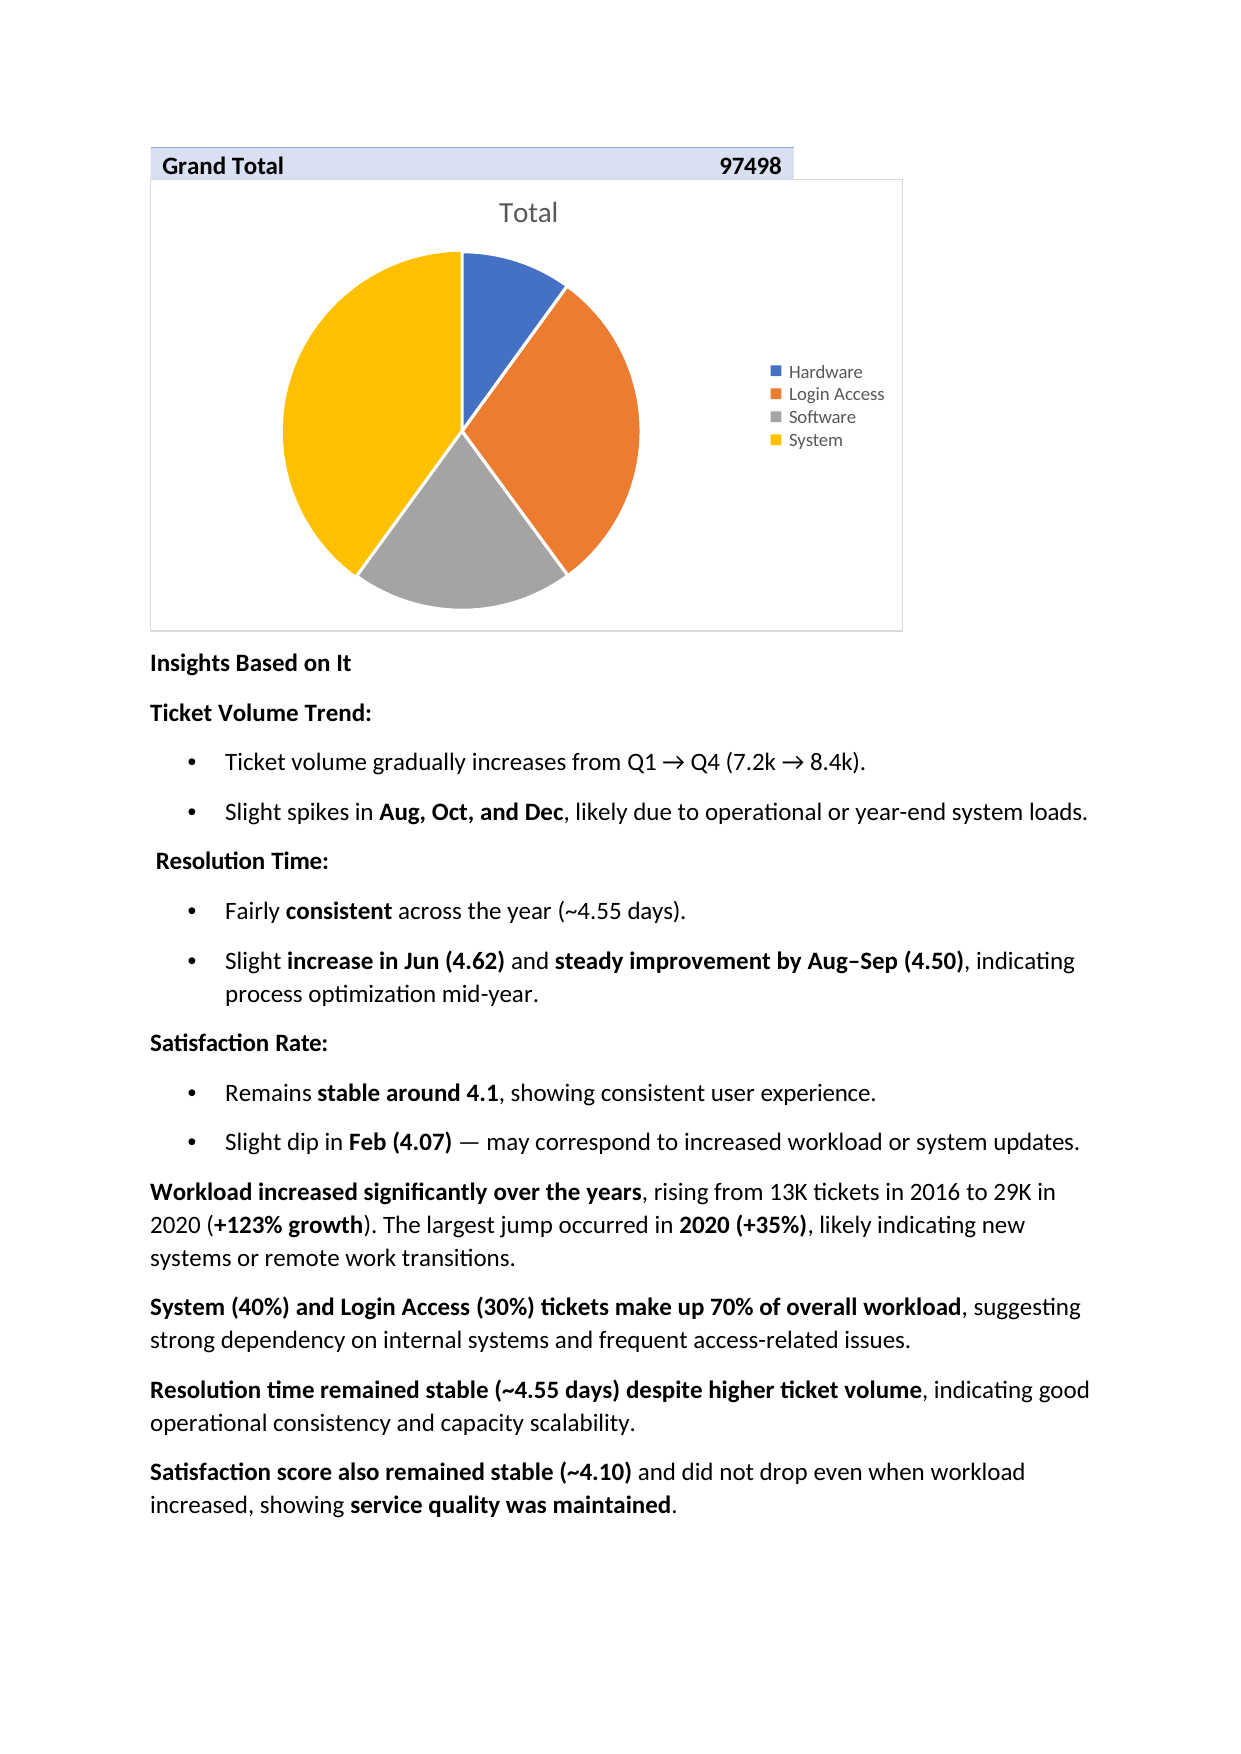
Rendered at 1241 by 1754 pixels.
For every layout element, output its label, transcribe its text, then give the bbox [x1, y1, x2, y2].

subtitle Insights Based on It Ticket Volume Trend: [150, 647, 411, 727]
subtitle Resolution Time: [156, 846, 1240, 876]
list Ticket volume gradually increases from Q1 → Q4 (7.2k → 8.4k). [187, 747, 1240, 777]
list Slight increase in Jun (4.62) and steady improvement by Aug–Sep (4.50), indicating process optimization mid-year. [187, 945, 1075, 1008]
list Remains stable around 4.1, showing consistent user experience. [187, 1077, 1240, 1107]
list Fairly consistent across the year (~4.55 days). [187, 895, 1240, 926]
text Resolution time remained stable (~4.55 days) despite higher ticket volume, indicating good operational consistency and capacity scalability. [150, 1374, 1094, 1437]
text Satisfaction score also remained stable (~4.10) and did not drop even when workload increased, showing service quality was maintained. [150, 1456, 1081, 1520]
text System (40%) and Login Access (30%) tickets make up 70% of overall workload, suggesting strong dependency on internal systems and frequent access-related issues. [150, 1291, 1081, 1355]
list Slight spikes in Aug, Oct, and Dec, likely due to operational or year-end system loads. [187, 796, 1240, 826]
text Workload increased significantly over the years, rising from 13K tickets in 2016 to 29K in 2020 (+123% growth). The largest jump occurred in 2020 (+35%), likely indicating new systems or remote work transitions. [150, 1176, 1081, 1272]
subtitle Satisfaction Rate: [150, 1027, 1240, 1058]
list Slight dip in Feb (4.07) — may correspond to increased workload or system updates. [187, 1126, 1240, 1157]
